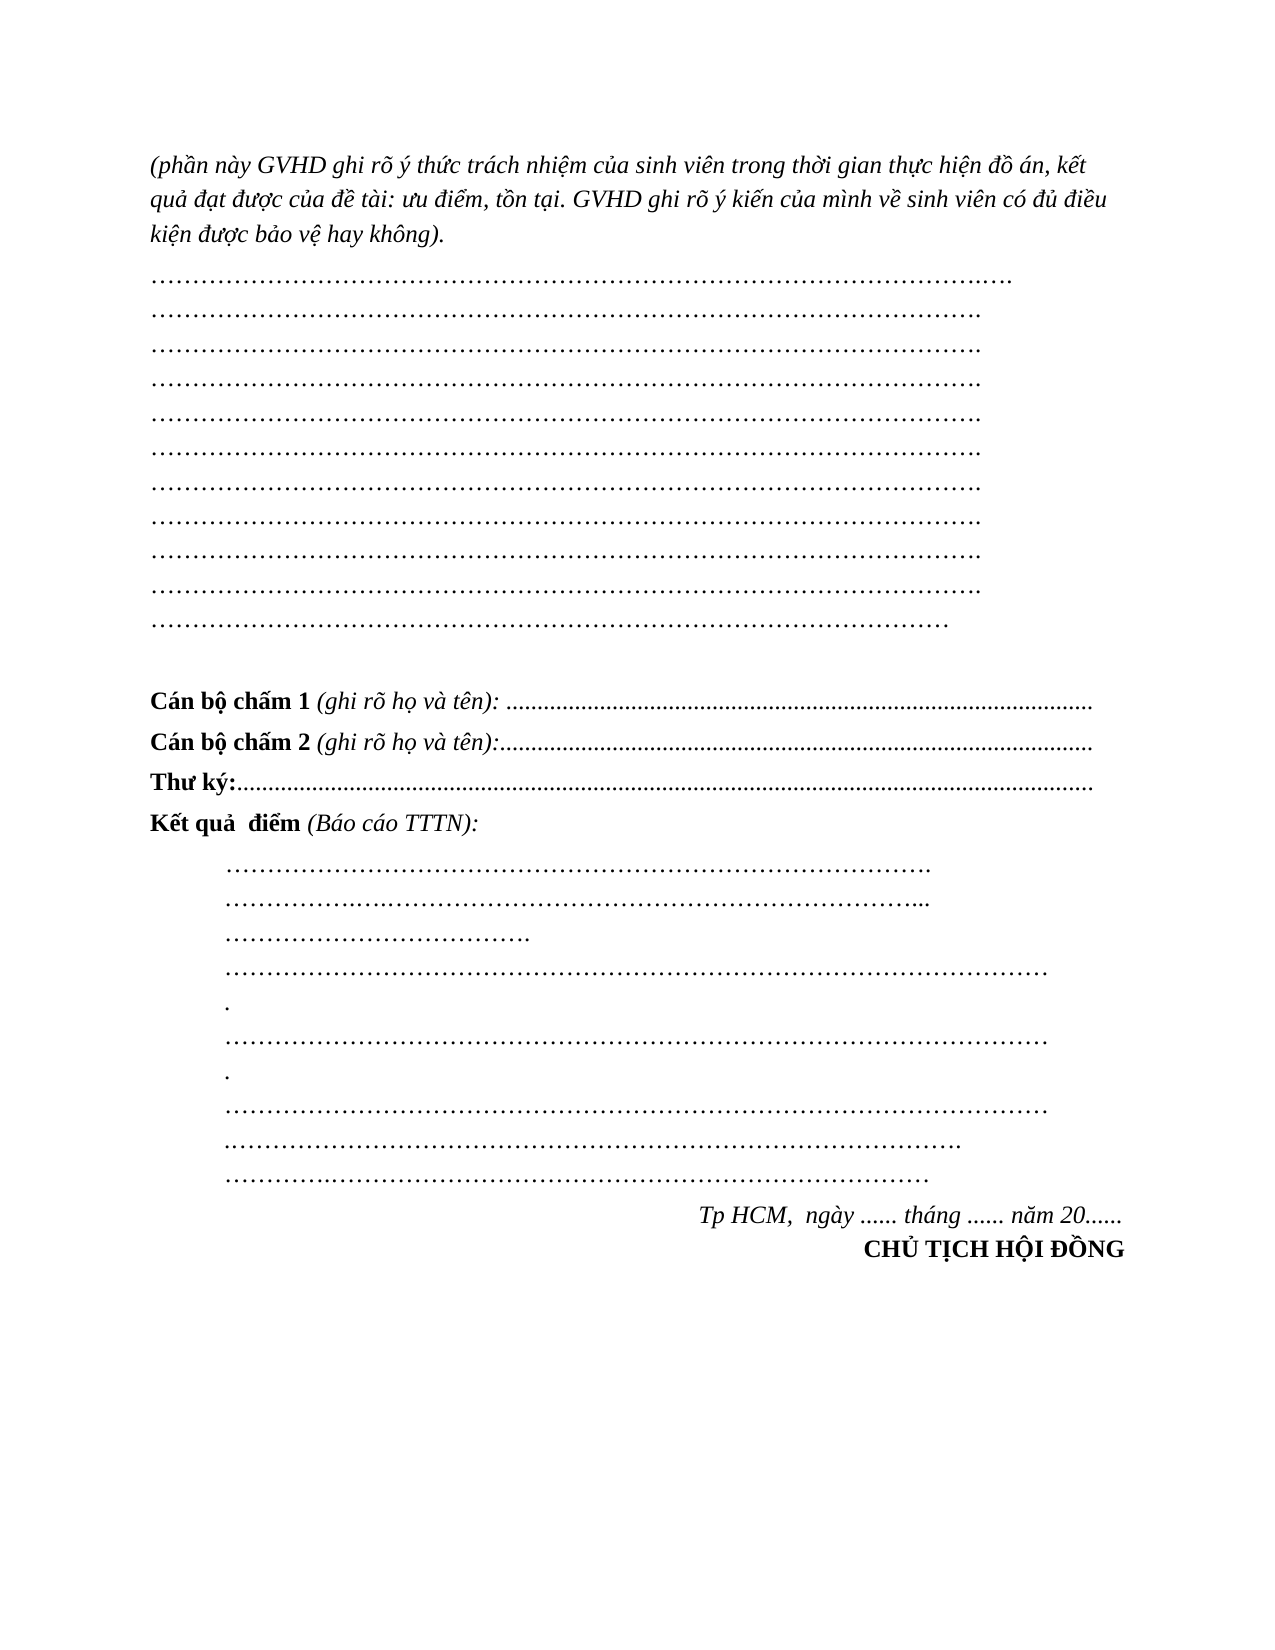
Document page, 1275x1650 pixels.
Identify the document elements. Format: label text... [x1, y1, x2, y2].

text (phần này GVHD ghi rõ ý thức trách nhiệm của sinh viên trong thời gian thực hiện đồ án, kết quả đạt được của đề tài: ưu điểm, tồn tại. GVHD ghi rõ ý kiến của mình về sinh viên có đủ điều kiện được bảo vệ hay không). [150, 150, 1125, 248]
text Cán bộ chấm 2 (ghi rõ họ và tên): [150, 727, 1125, 755]
text ………………………………………………………………………….…………….….………………………………………………………...……………………………….……………………………………………………………………………………….……………………………………………………………………………………….……………………………………………………………………………………….…………………………………………………………………………….………….……………………………………………………………… [224, 849, 1051, 1188]
text ……………………………………………………………………………………….….……………………………………………………………………………………….……………………………………………………………………………………….……………………………………………………………………………………….……………………………………………………………………………………….……………………………………………………………………………………….……………………………………………………………………………………….……………………………………………………………………………………….……………………………………………………………………………………….……………………………………………………………………………………….…………………………………………………………………………………… [150, 260, 1125, 633]
text Kết quả điểm (Báo cáo TTTN): [150, 808, 1125, 837]
text Thư ký: [150, 767, 1125, 796]
text Cán bộ chấm 1 (ghi rõ họ và tên): [150, 686, 1125, 715]
text Tp HCM, ngày ...... tháng ...... năm 20...... CHỦ TỊCH HỘI ĐỒNG [150, 1200, 1125, 1263]
